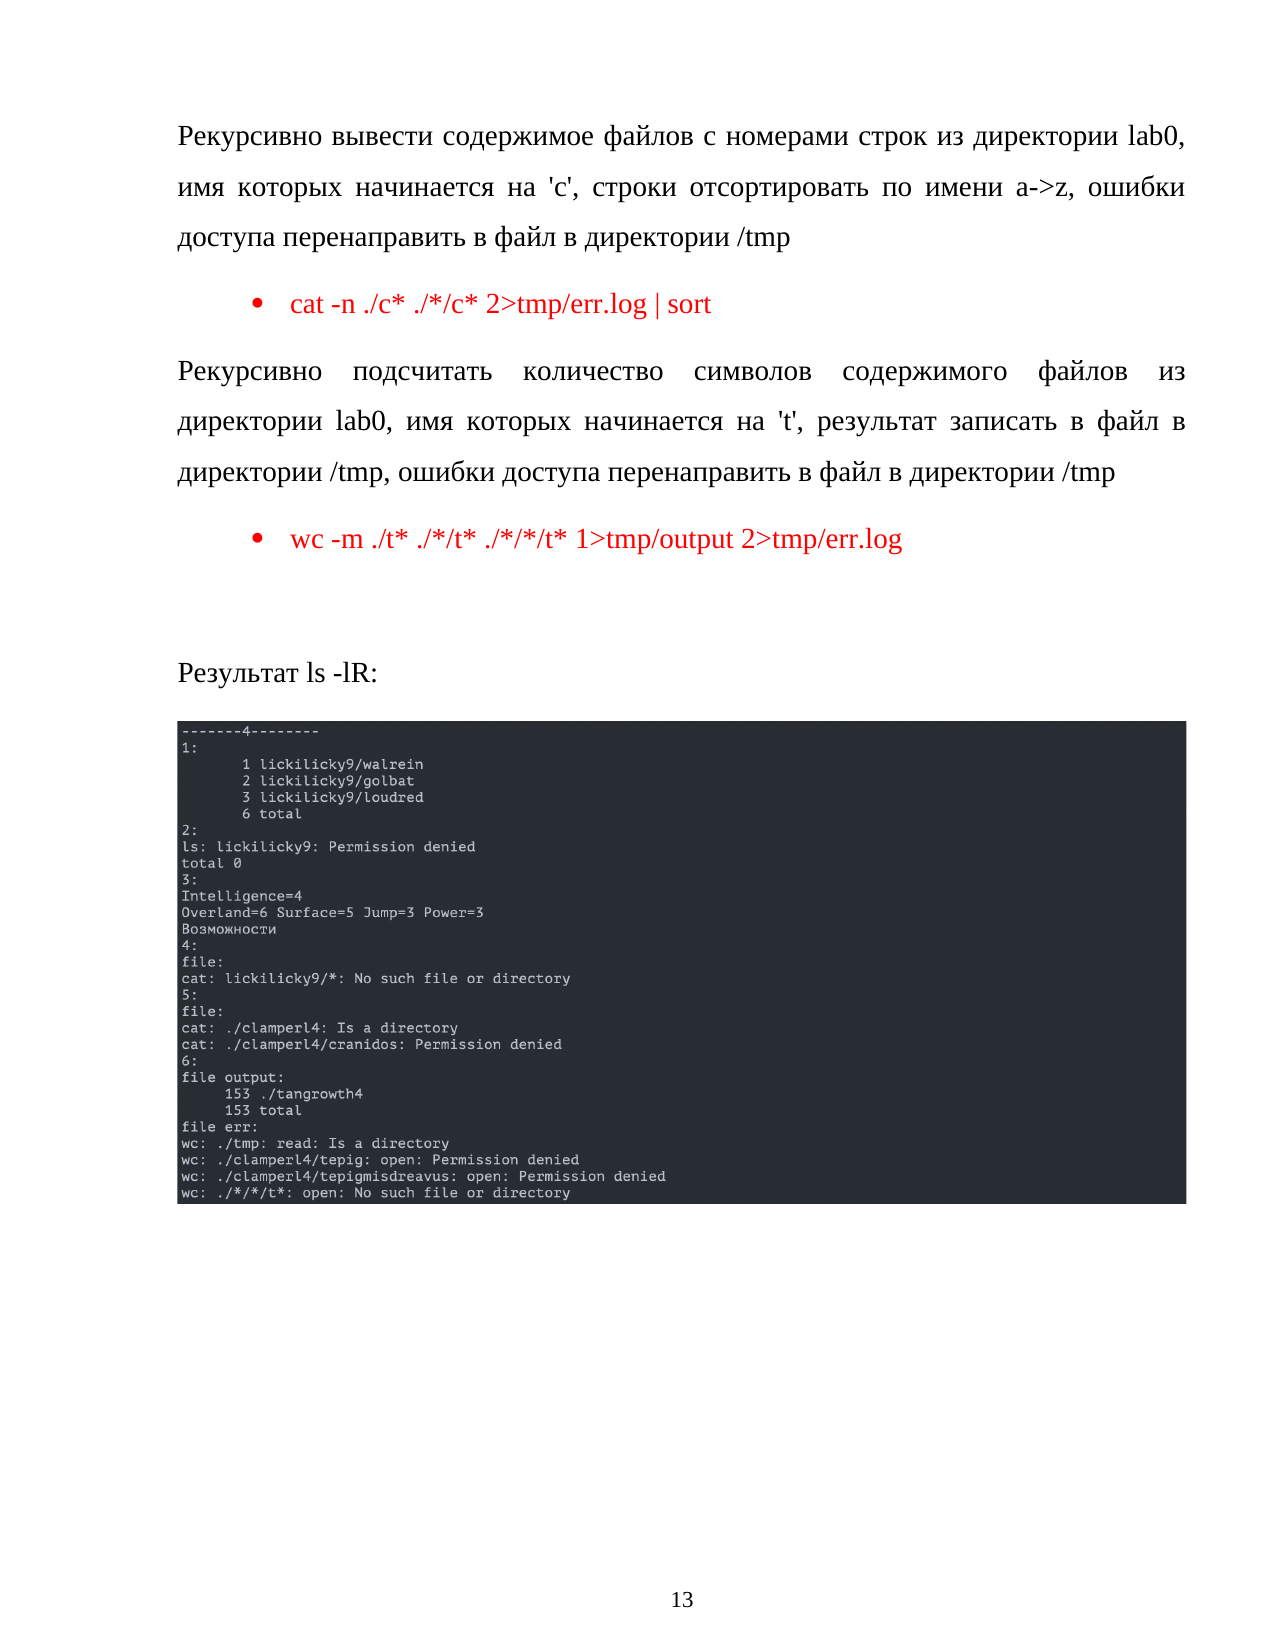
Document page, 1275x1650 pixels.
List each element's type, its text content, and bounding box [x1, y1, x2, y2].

picture [177, 721, 1187, 1204]
text Рекурсивно вывести содержимое файлов с номерами строк из директории lab0, имя которых начинается на 'c', строки отсортировать по имени a->z, ошибки доступа перенаправить в файл в директории /tmp [177, 118, 1186, 253]
text Результат ls -lR: [177, 655, 1186, 688]
list cat -n ./c* ./*/c* 2>tmp/err.log | sort [252, 286, 1186, 320]
text Рекурсивно подсчитать количество символов содержимого файлов из директории lab0, имя которых начинается на 't', результат записать в файл в директории /tmp, ошибки доступа перенаправить в файл в директории /tmp [177, 353, 1186, 487]
list wc -m ./t* ./*/t* ./*/*/t* 1>tmp/output 2>tmp/err.log [252, 521, 1186, 554]
